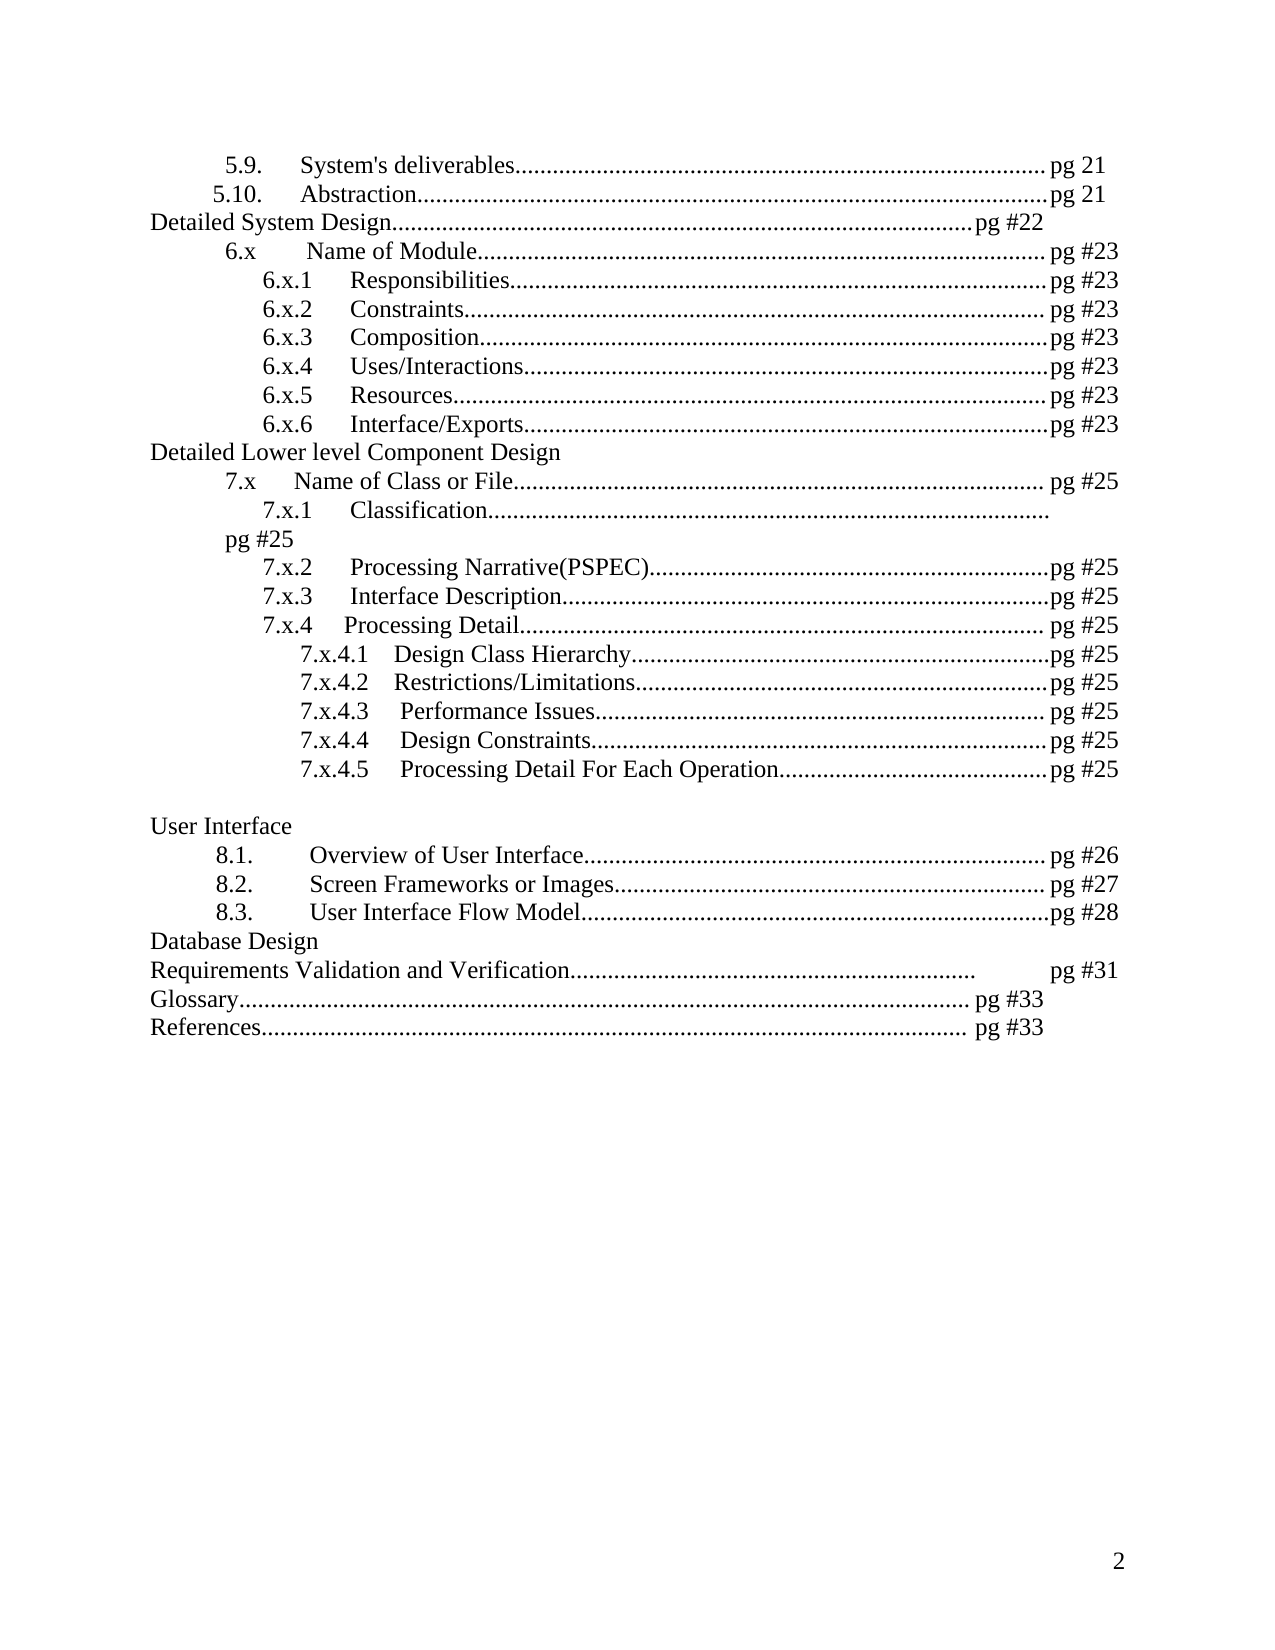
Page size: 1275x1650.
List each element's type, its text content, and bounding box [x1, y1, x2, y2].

text 7.x.4 Processing Detail.................................................................................... pg #25 [187, 610, 1125, 639]
text 6.x.3 Composition........................................................................................... pg #23 [187, 322, 1125, 351]
text 7.x Name of Class or File..................................................................................... pg #25 [150, 466, 1125, 495]
list Database Design [112, 926, 1125, 955]
list Detailed System Design............................................................................................. pg #22 [112, 207, 1125, 236]
text 7.x.3 Interface Description.............................................................................. pg #25 [187, 581, 1125, 610]
list Screen Frameworks or Images..................................................................... pg #27 [253, 869, 1125, 897]
text 7.x.4.2 Restrictions/Limitations.................................................................. pg #25 [262, 667, 1125, 696]
list Requirements Validation and Verification................................................................. pg #31 [112, 955, 1125, 984]
list Abstraction..................................................................................................... pg 21 [262, 179, 1125, 207]
text 7.x.4.1 Design Class Hierarchy................................................................... pg #25 [262, 639, 1125, 667]
text 6.x.1 Responsibilities...................................................................................... pg #23 [187, 265, 1125, 294]
list Detailed Lower level Component Design [112, 437, 1125, 466]
text 7.x.1 Classification.......................................................................................... pg #25 [187, 495, 1125, 552]
text 6.x.2 Constraints............................................................................................. pg #23 [187, 294, 1125, 322]
list System's deliverables..................................................................................... pg 21 [262, 150, 1125, 179]
list Overview of User Interface.......................................................................... pg #26 [253, 840, 1125, 869]
text 6.x.6 Interface/Exports.................................................................................... pg #23 [187, 409, 1125, 437]
list User Interface Flow Model........................................................................... pg #28 [253, 897, 1125, 926]
list References................................................................................................................. pg #33 [112, 1012, 1125, 1041]
text 6.x Name of Module........................................................................................... pg #23 [150, 236, 1125, 265]
list Glossary..................................................................................................................... pg #33 [112, 984, 1125, 1012]
text 7.x.4.3 Performance Issues........................................................................ pg #25 [262, 696, 1125, 725]
text 7.x.4.4 Design Constraints......................................................................... pg #25 [262, 725, 1125, 754]
text 7.x.2 Processing Narrative(PSPEC)................................................................ pg #25 [187, 552, 1125, 581]
text 6.x.4 Uses/Interactions.................................................................................... pg #23 [187, 351, 1125, 380]
text 6.x.5 Resources............................................................................................... pg #23 [187, 380, 1125, 409]
text 7.x.4.5 Processing Detail For Each Operation........................................... pg #25 [262, 754, 1125, 782]
list User Interface [112, 811, 1125, 840]
